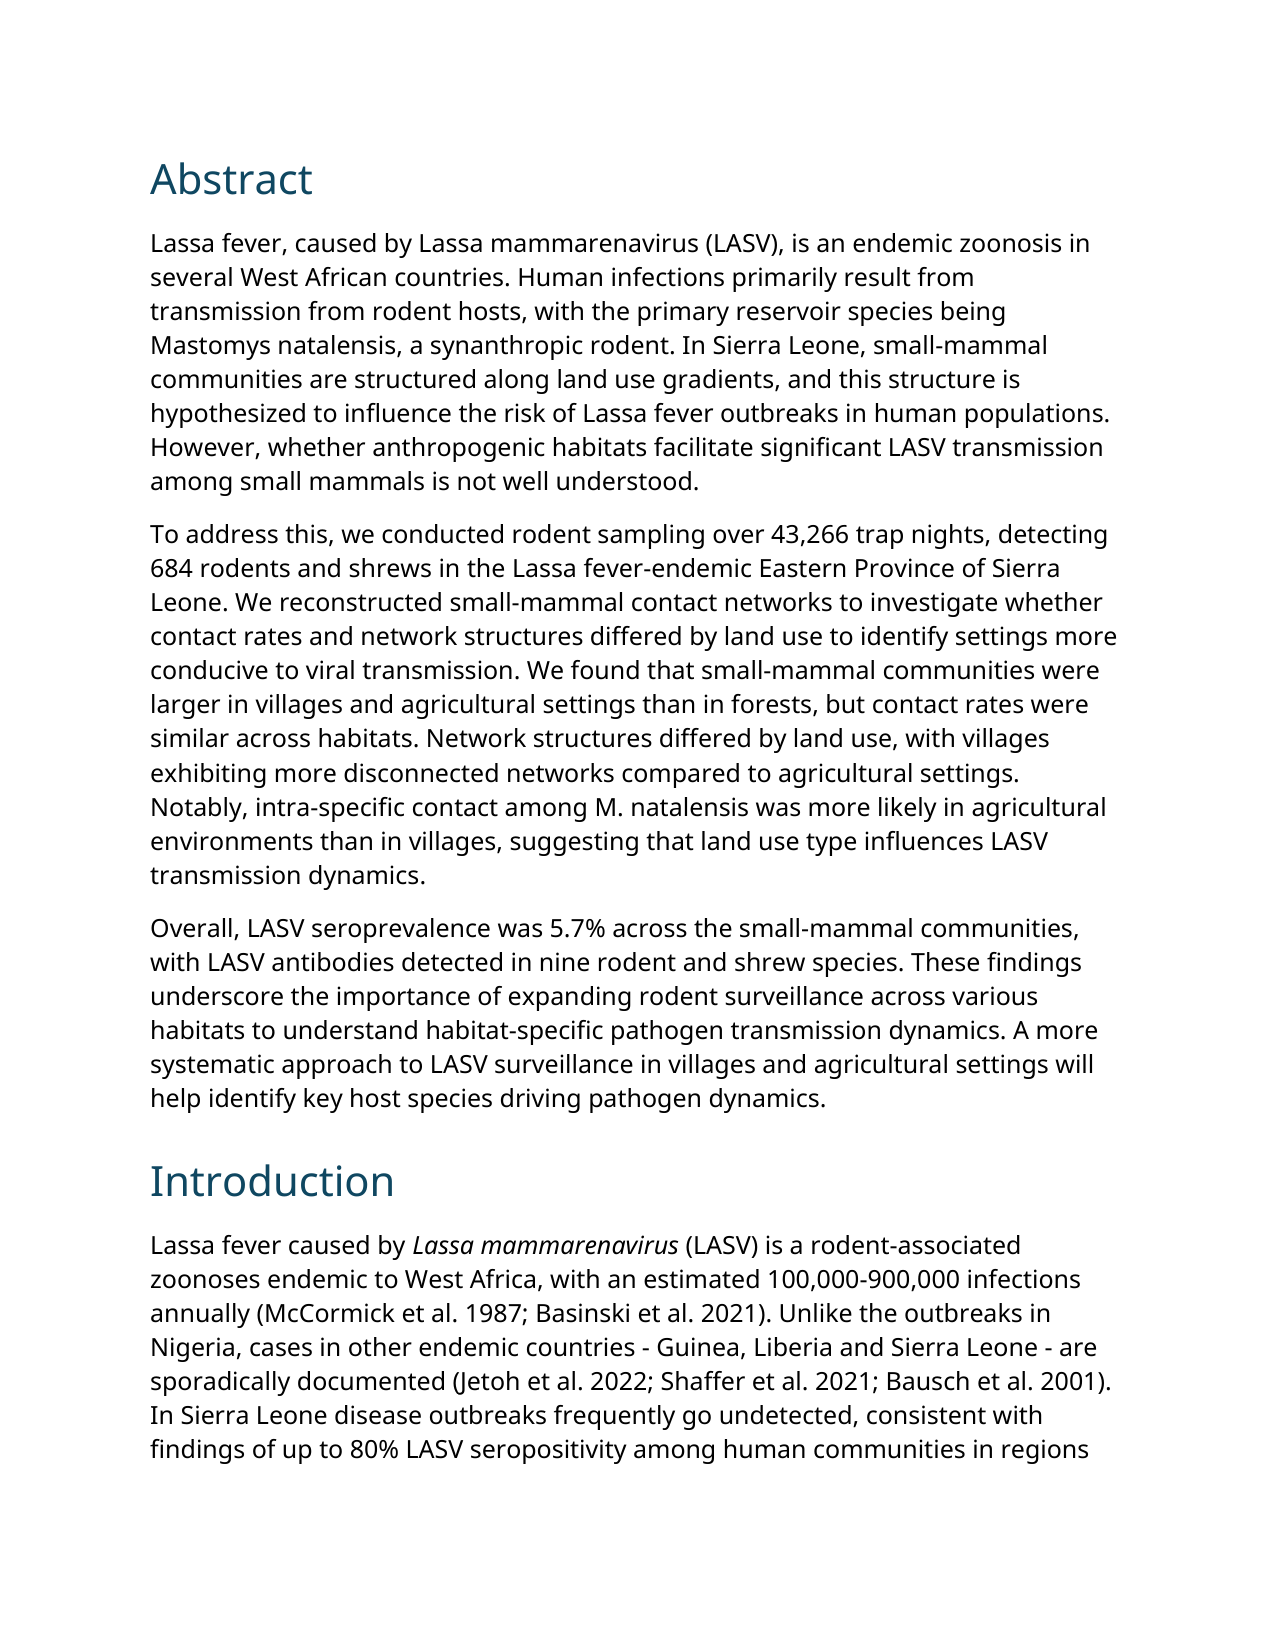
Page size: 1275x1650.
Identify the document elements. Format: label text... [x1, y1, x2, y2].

text To address this, we conducted rodent sampling over 43,266 trap nights, detecting 684 rodents and shrews in the Lassa fever-endemic Eastern Province of Sierra Leone. We reconstructed small-mammal contact networks to investigate whether contact rates and network structures differed by land use to identify settings more conducive to viral transmission. We found that small-mammal communities were larger in villages and agricultural settings than in forests, but contact rates were similar across habitats. Network structures differed by land use, with villages exhibiting more disconnected networks compared to agricultural settings. Notably, intra-specific contact among M. natalensis was more likely in agricultural environments than in villages, suggesting that land use type influences LASV transmission dynamics. [150, 517, 1125, 891]
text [150, 1228, 1125, 1466]
text Lassa fever, caused by Lassa mammarenavirus (LASV), is an endemic zoonosis in several West African countries. Human infections primarily result from transmission from rodent hosts, with the primary reservoir species being Mastomys natalensis, a synanthropic rodent. In Sierra Leone, small-mammal communities are structured along land use gradients, and this structure is hypothesized to influence the risk of Lassa fever outbreaks in human populations. However, whether anthropogenic habitats facilitate significant LASV transmission among small mammals is not well understood. [150, 226, 1125, 498]
text Overall, LASV seroprevalence was 5.7% across the small-mammal communities, with LASV antibodies detected in nine rodent and shrew species. These findings underscore the importance of expanding rodent surveillance across various habitats to understand habitat-specific pathogen transmission dynamics. A more systematic approach to LASV surveillance in villages and agricultural settings will help identify key host species driving pathogen dynamics. [150, 910, 1125, 1114]
subtitle Introduction [150, 1152, 1125, 1209]
subtitle Abstract [150, 150, 1125, 207]
